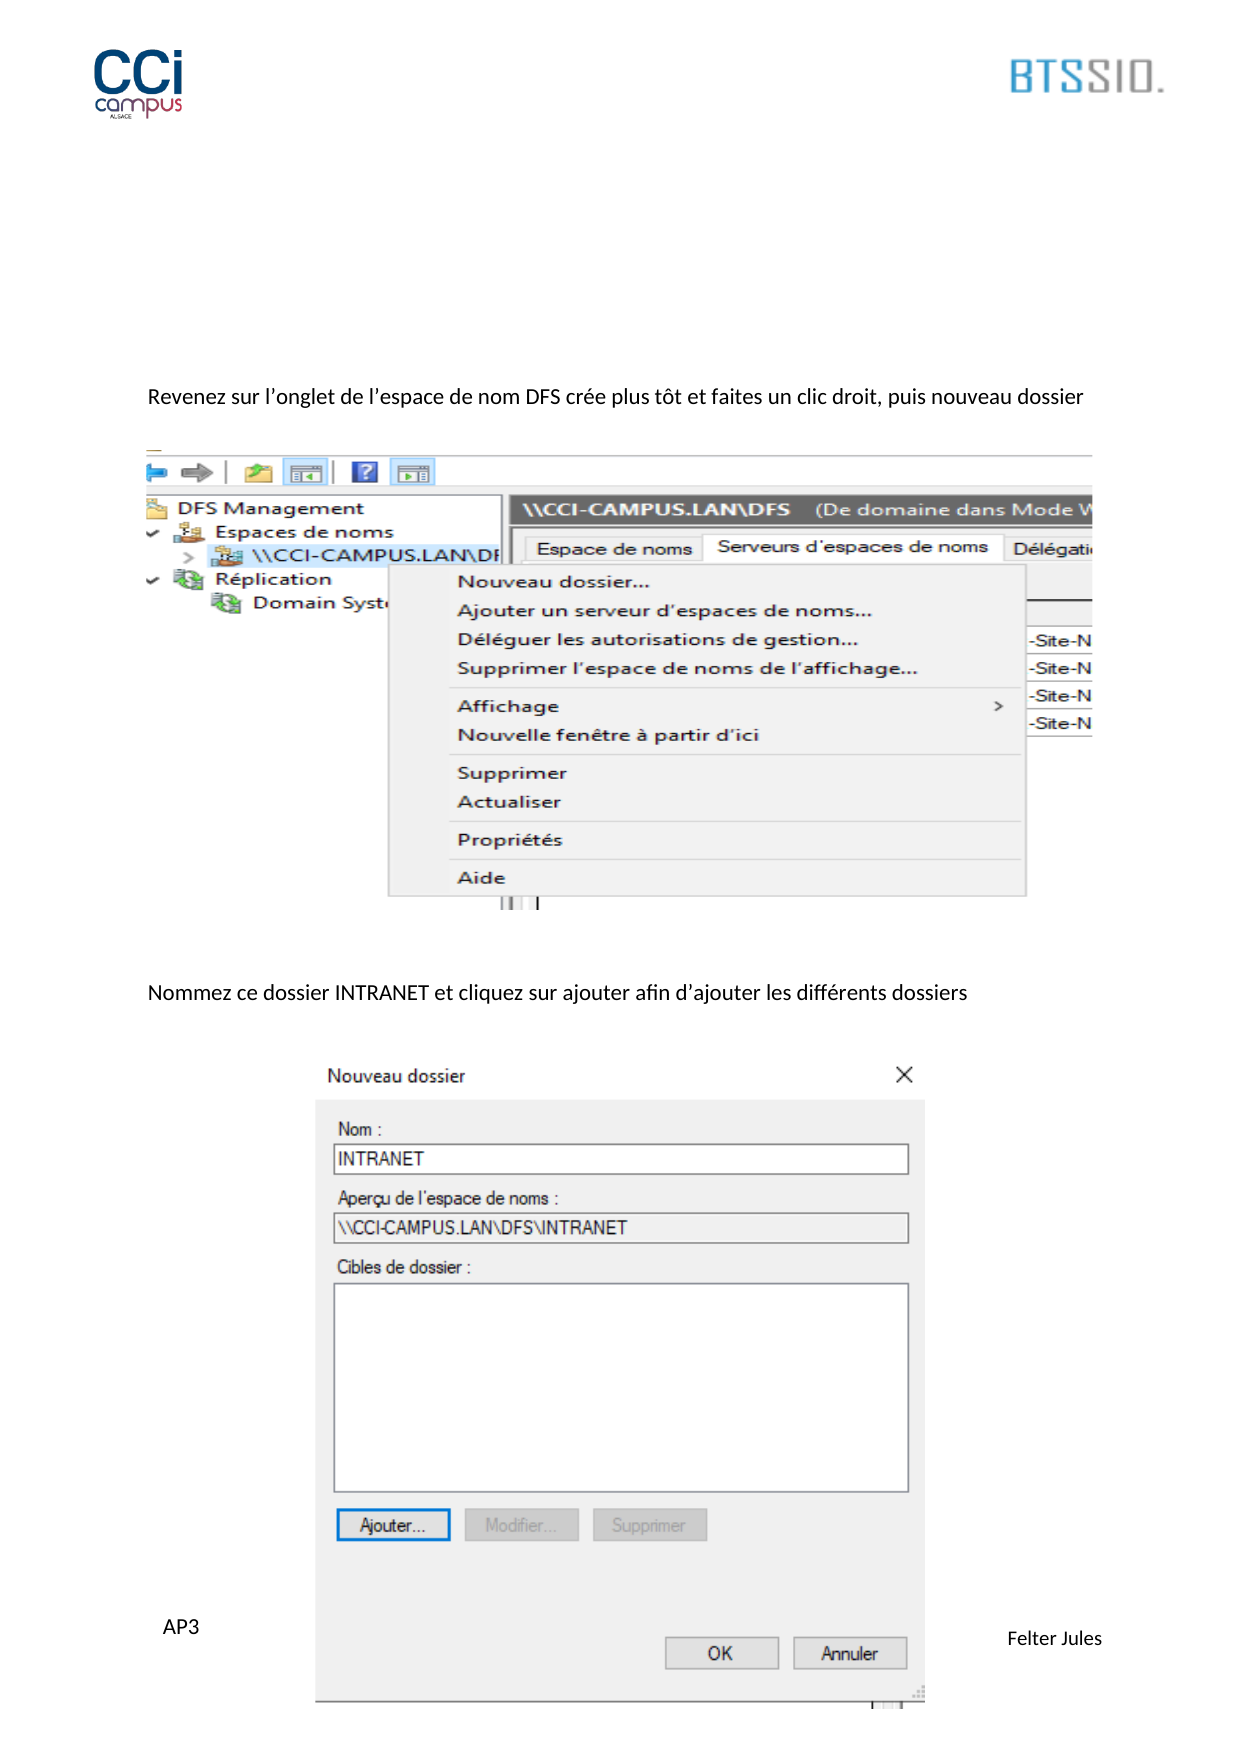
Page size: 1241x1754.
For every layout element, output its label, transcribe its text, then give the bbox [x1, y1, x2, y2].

picture [315, 1053, 925, 1709]
text Revenez sur l’onglet de l’espace de nom DFS crée plus tôt et faites un clic droit, puis nouveau dossier [148, 382, 1093, 410]
picture [146, 450, 1093, 910]
picture [81, 44, 194, 123]
text Nommez ce dossier INTRANET et cliquez sur ajouter afin d’ajouter les différents dossiers [148, 978, 1093, 1006]
picture [1004, 46, 1169, 104]
